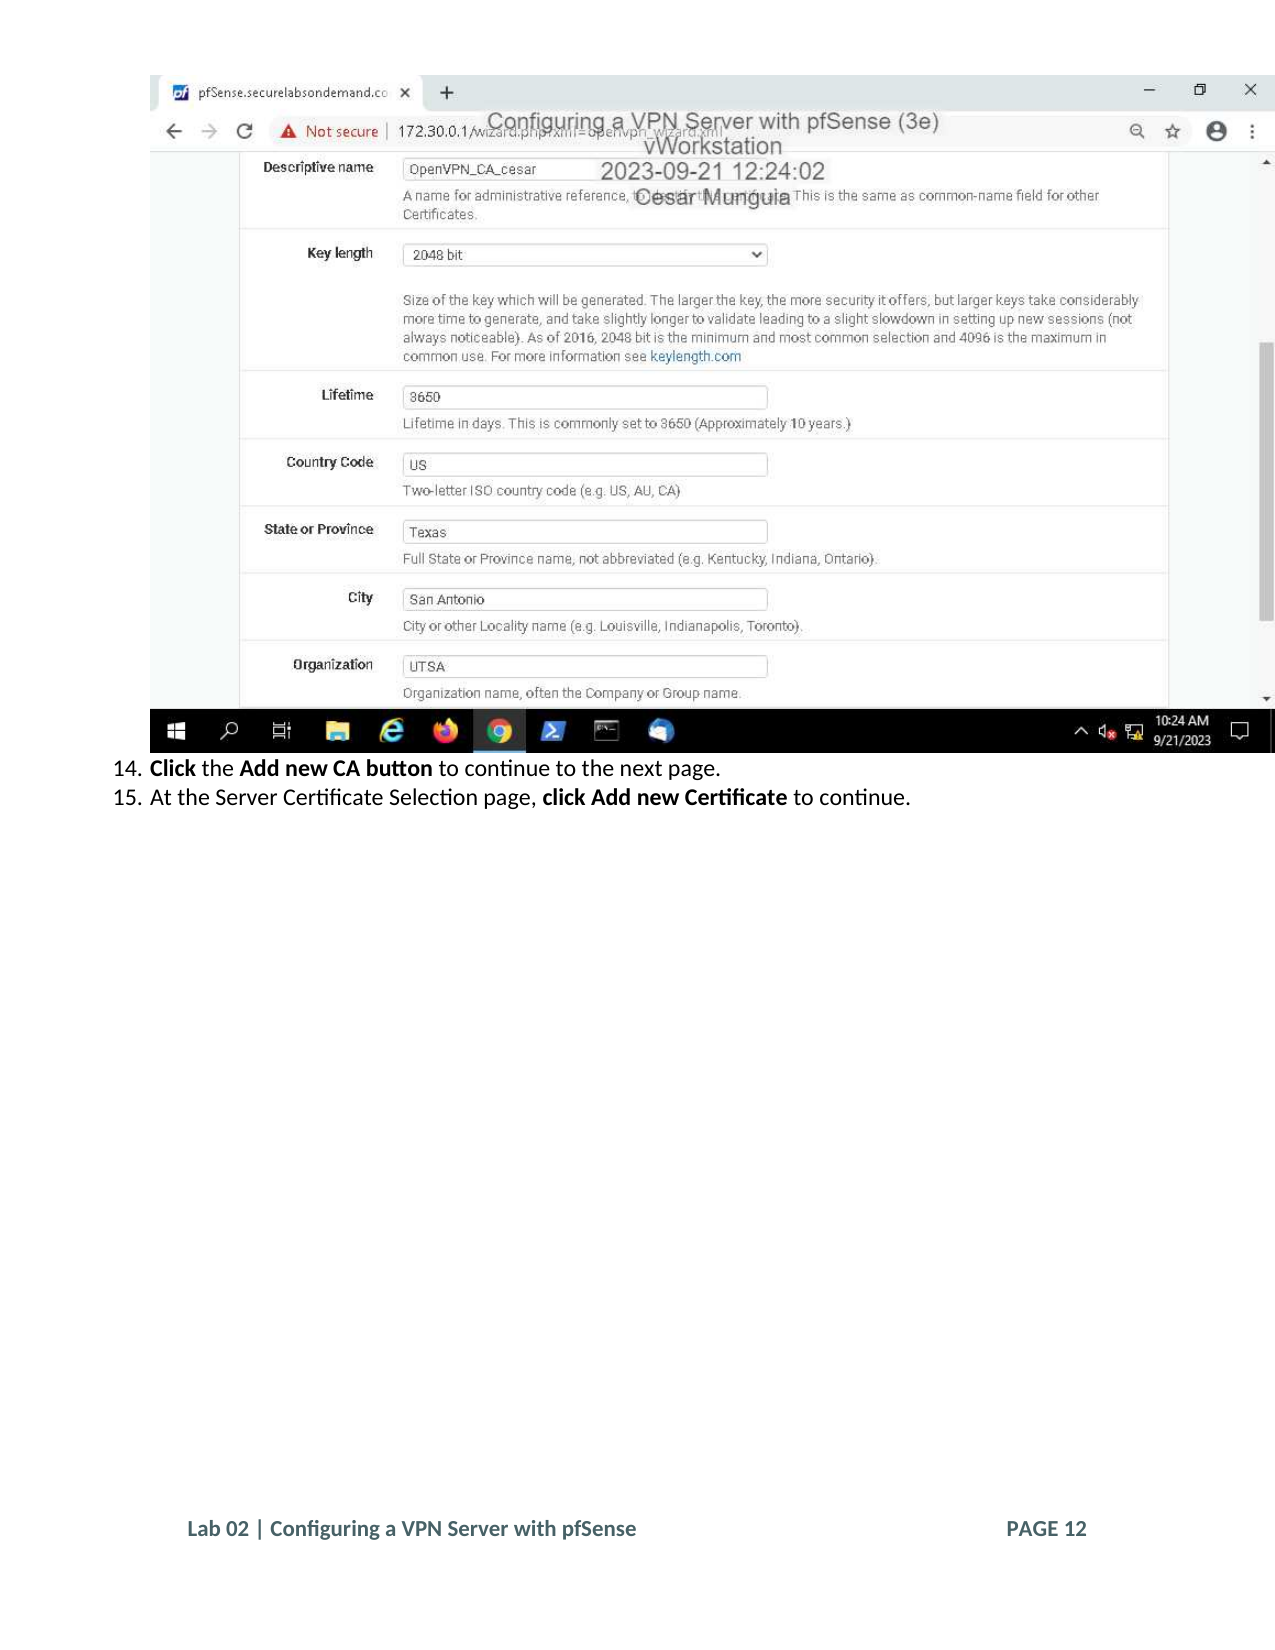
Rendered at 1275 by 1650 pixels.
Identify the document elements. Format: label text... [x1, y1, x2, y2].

list Click the Add new CA button to continue to the next page. [112, 753, 1200, 782]
picture [150, 75, 1275, 753]
list At the Server Certificate Selection page, click Add new Certificate to continue. [112, 782, 1200, 811]
